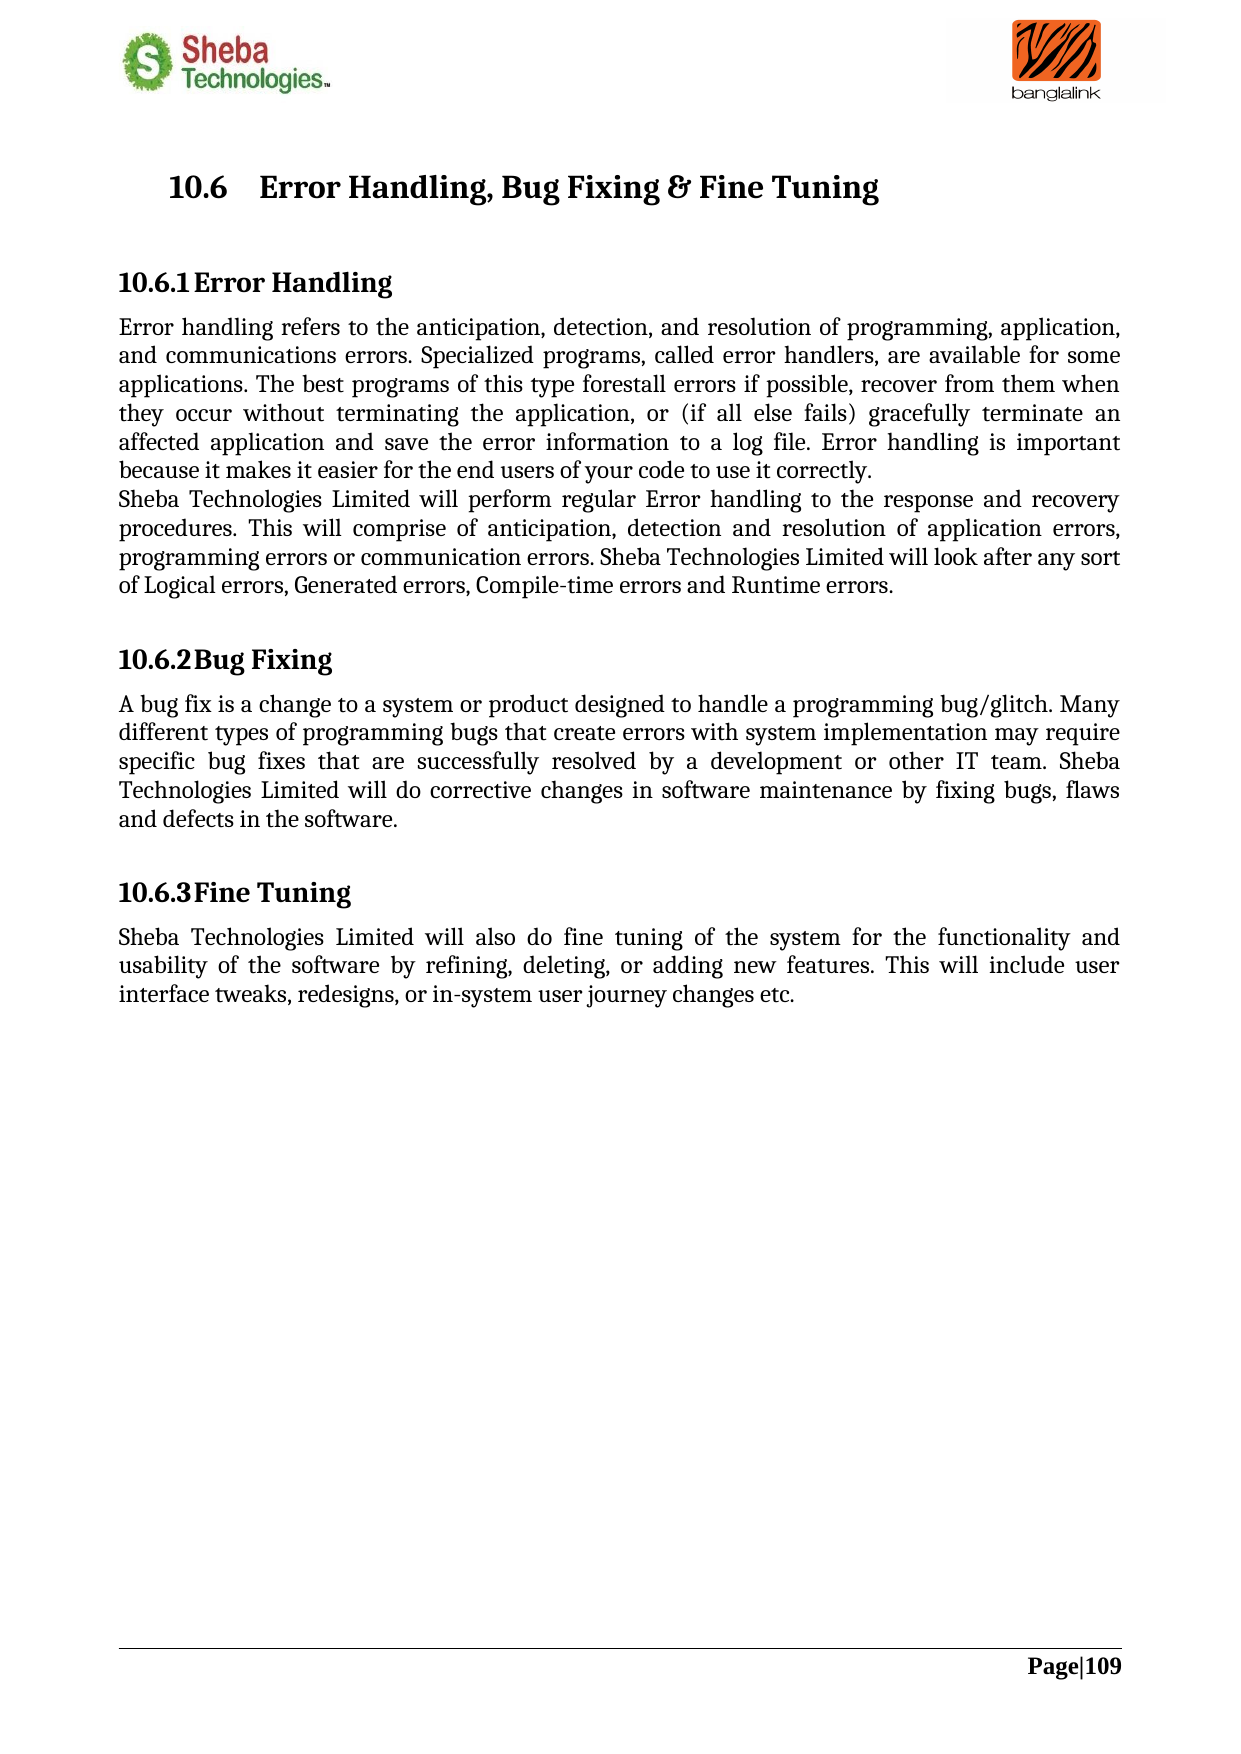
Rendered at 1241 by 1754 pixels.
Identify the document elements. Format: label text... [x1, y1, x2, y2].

text A bug fix is a change to a system or product designed to handle a programming bug/glitch. Many different types of programming bugs that create errors with system implementation may require specific bug fixes that are successfully resolved by a development or other IT team. Sheba Technologies Limited will do corrective changes in software maintenance by fixing bugs, flaws and defects in the software. [118, 689, 1122, 833]
picture [946, 18, 1167, 103]
subtitle Bug Fixing [118, 643, 1122, 677]
text Error handling refers to the anticipation, detection, and resolution of programming, application, and communications errors. Specialized programs, called error handlers, are available for some applications. The best programs of this type forestall errors if possible, recover from them when they occur without terminating the application, or (if all else fails) gracefully terminate an affected application and save the error information to a log file. Error handling is important because it makes it easier for the end users of your code to use it correctly. [118, 313, 1122, 485]
text Sheba Technologies Limited will perform regular Error handling to the response and recovery procedures. This will comprise of anticipation, detection and resolution of application errors, programming errors or communication errors. Sheba Technologies Limited will look after any sort of Logical errors, Generated errors, Compile-time errors and Runtime errors. [118, 485, 1122, 600]
subtitle Error Handling, Bug Fixing & Fine Tuning [169, 168, 1122, 206]
text Sheba Technologies Limited will also do fine tuning of the system for the functionality and usability of the software by refining, deleting, or adding new features. This will include user interface tweaks, redesigns, or in-system user journey changes etc. [118, 923, 1122, 1009]
picture [118, 26, 338, 103]
subtitle Error Handling [118, 267, 1122, 300]
subtitle Fine Tuning [118, 877, 1122, 910]
